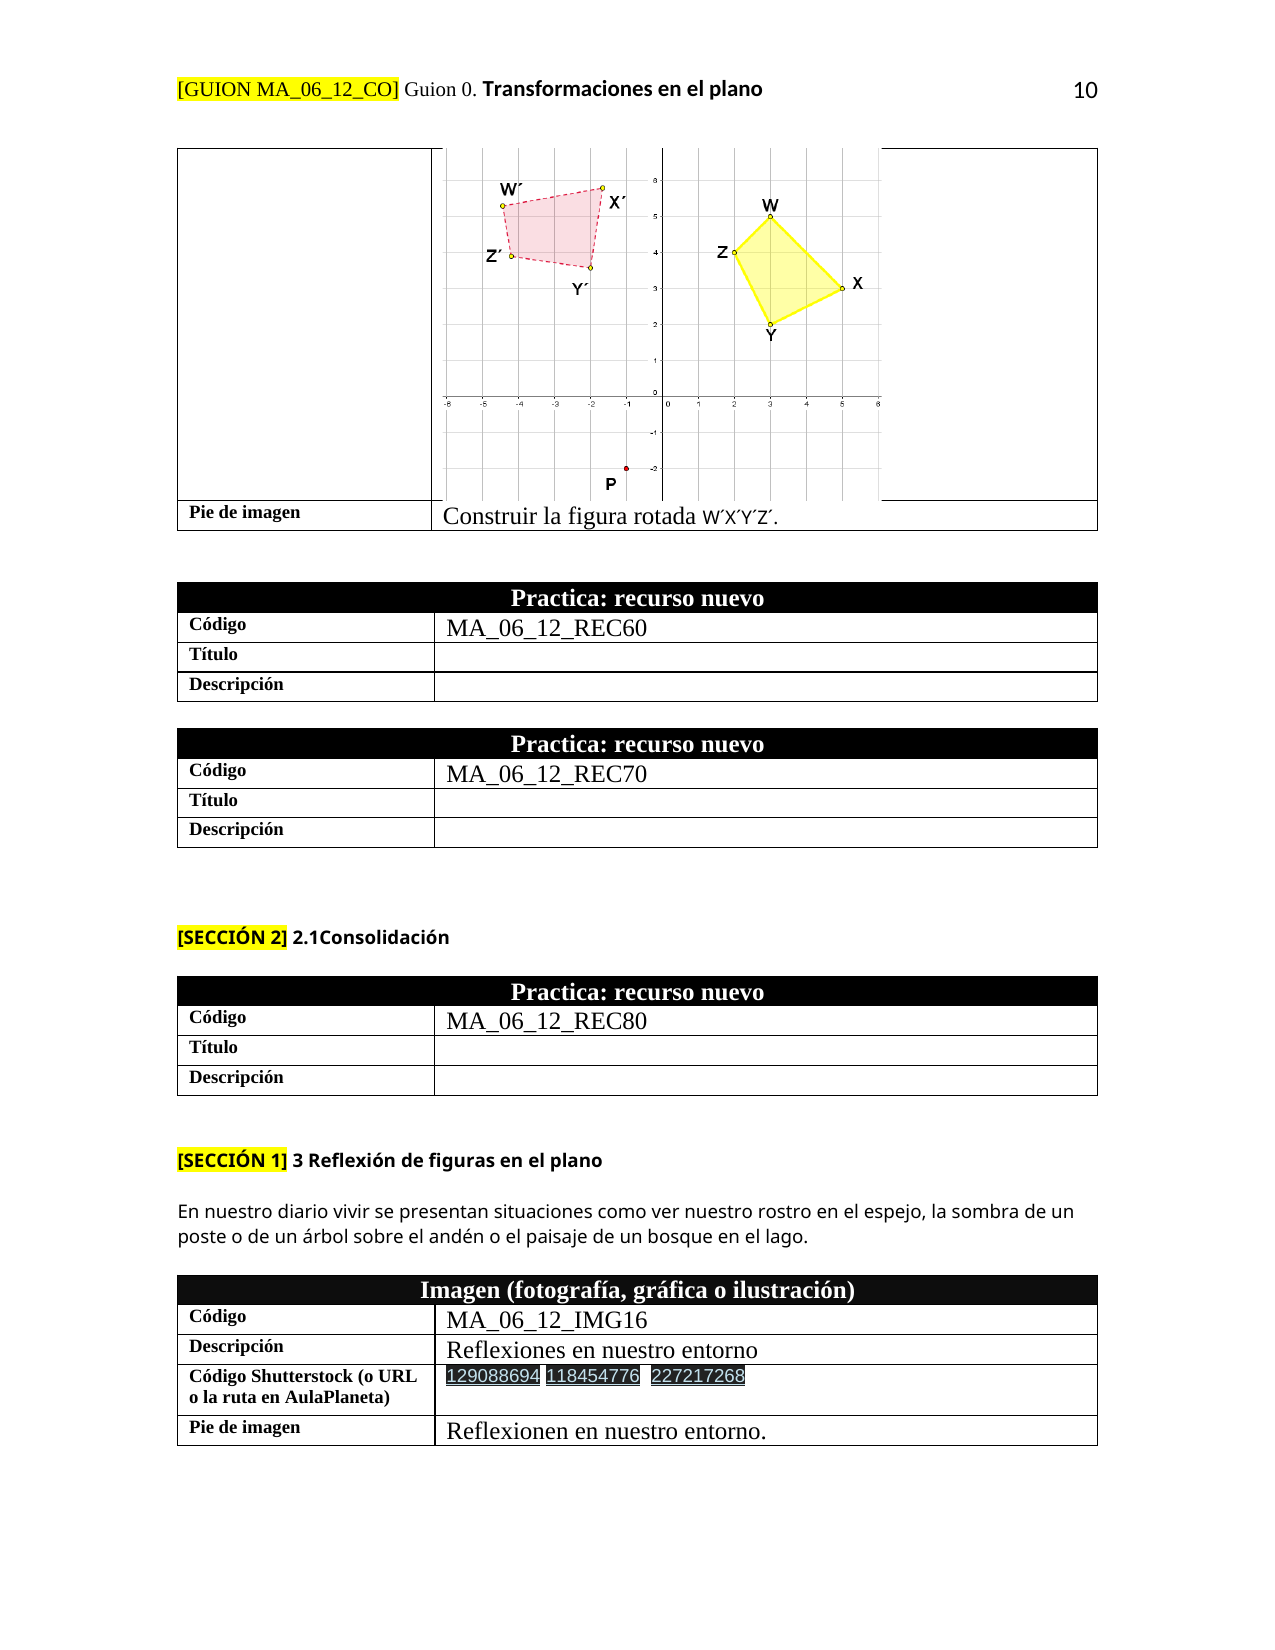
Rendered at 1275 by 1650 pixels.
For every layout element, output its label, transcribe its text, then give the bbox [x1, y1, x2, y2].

table_cell [882, 149, 1097, 500]
table_cell [435, 818, 1097, 847]
table_cell [435, 1066, 1097, 1095]
table_cell Descripción [178, 1066, 434, 1095]
table_cell Construir la figura rotada W´X´Y´Z´. [432, 501, 1097, 530]
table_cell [178, 149, 431, 500]
table_cell 129088694 118454776 227217268 [436, 1365, 1097, 1415]
table_cell Reflexionen en nuestro entorno. [436, 1416, 1097, 1445]
table_cell Pie de imagen [178, 501, 431, 530]
picture [442, 148, 882, 501]
table_cell Descripción [178, 673, 434, 701]
table_cell [435, 673, 1097, 701]
table_cell Código [178, 1305, 434, 1334]
text [SECCIÓN 2] 2.1Consolidación [177, 924, 1098, 950]
table_cell Título [178, 643, 434, 671]
table_header Practica: recurso nuevo [178, 583, 1097, 612]
table_cell MA_06_12_IMG16 [436, 1305, 1097, 1334]
table_cell Descripción [178, 818, 434, 847]
table_cell Pie de imagen [178, 1416, 434, 1445]
table_cell Título [178, 789, 434, 817]
table_cell MA_06_12_REC80 [435, 1006, 1097, 1035]
table_cell Reflexiones en nuestro entorno [436, 1335, 1097, 1364]
table_cell [435, 789, 1097, 817]
table_cell [432, 149, 442, 500]
table_header Practica: recurso nuevo [178, 729, 1097, 758]
table_cell MA_06_12_REC70 [435, 759, 1097, 787]
table_cell Título [178, 1036, 434, 1065]
table_cell Código Shutterstock (o URL o la ruta en AulaPlaneta) [178, 1365, 434, 1415]
table_cell Código [178, 1006, 434, 1035]
text En nuestro diario vivir se presentan situaciones como ver nuestro rostro en el espejo, la sombra de un poste o de un árbol sobre el andén o el paisaje de un bosque en el lago. [177, 1198, 1098, 1249]
table_cell MA_06_12_REC60 [435, 613, 1097, 642]
table_header Practica: recurso nuevo [178, 977, 1097, 1005]
table_cell [435, 1036, 1097, 1065]
table_cell Descripción [178, 1335, 434, 1364]
table_header Imagen (fotografía, gráfica o ilustración) [178, 1276, 1097, 1304]
table_cell [435, 643, 1097, 671]
table_cell Código [178, 613, 434, 642]
text [SECCIÓN 1] 3 Reflexión de figuras en el plano [287, 1147, 1098, 1172]
table_cell Código [178, 759, 434, 787]
